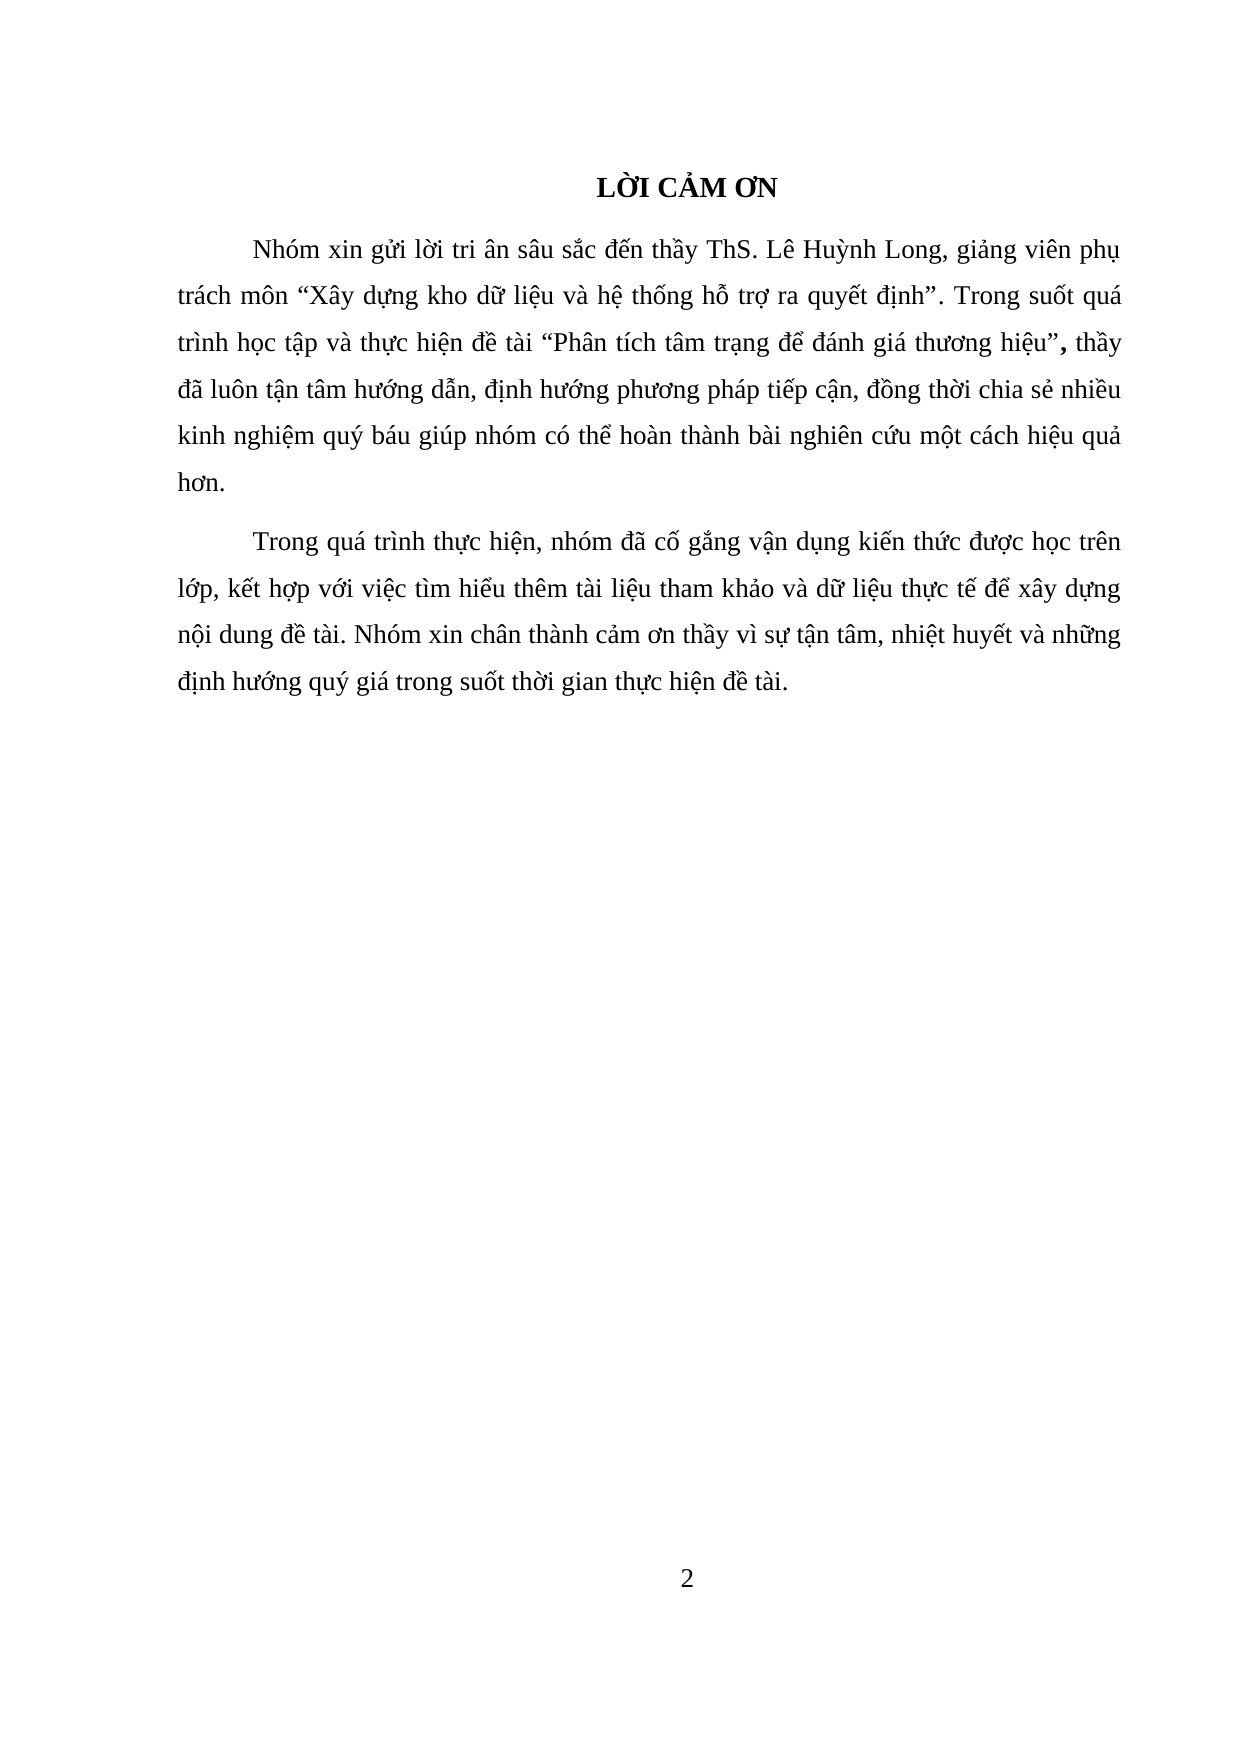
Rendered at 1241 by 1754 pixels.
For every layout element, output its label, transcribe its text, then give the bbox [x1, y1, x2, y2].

text Nhóm xin gửi lời tri ân sâu sắc đến thầy ThS. Lê Huỳnh Long, giảng viên phụ trách môn “Xây dựng kho dữ liệu và hệ thống hỗ trợ ra quyết định”. Trong suốt quá trình học tập và thực hiện đề tài “Phân tích tâm trạng để đánh giá thương hiệu”, thầy đã luôn tận tâm hướng dẫn, định hướng phương pháp tiếp cận, đồng thời chia sẻ nhiều kinh nghiệm quý báu giúp nhóm có thể hoàn thành bài nghiên cứu một cách hiệu quả hơn. [177, 233, 1122, 497]
subtitle LỜI CẢM ƠN [177, 170, 1122, 203]
text Trong quá trình thực hiện, nhóm đã cố gắng vận dụng kiến thức được học trên lớp, kết hợp với việc tìm hiểu thêm tài liệu tham khảo và dữ liệu thực tế để xây dựng nội dung đề tài. Nhóm xin chân thành cảm ơn thầy vì sự tận tâm, nhiệt huyết và những định hướng quý giá trong suốt thời gian thực hiện đề tài. [177, 525, 1122, 696]
